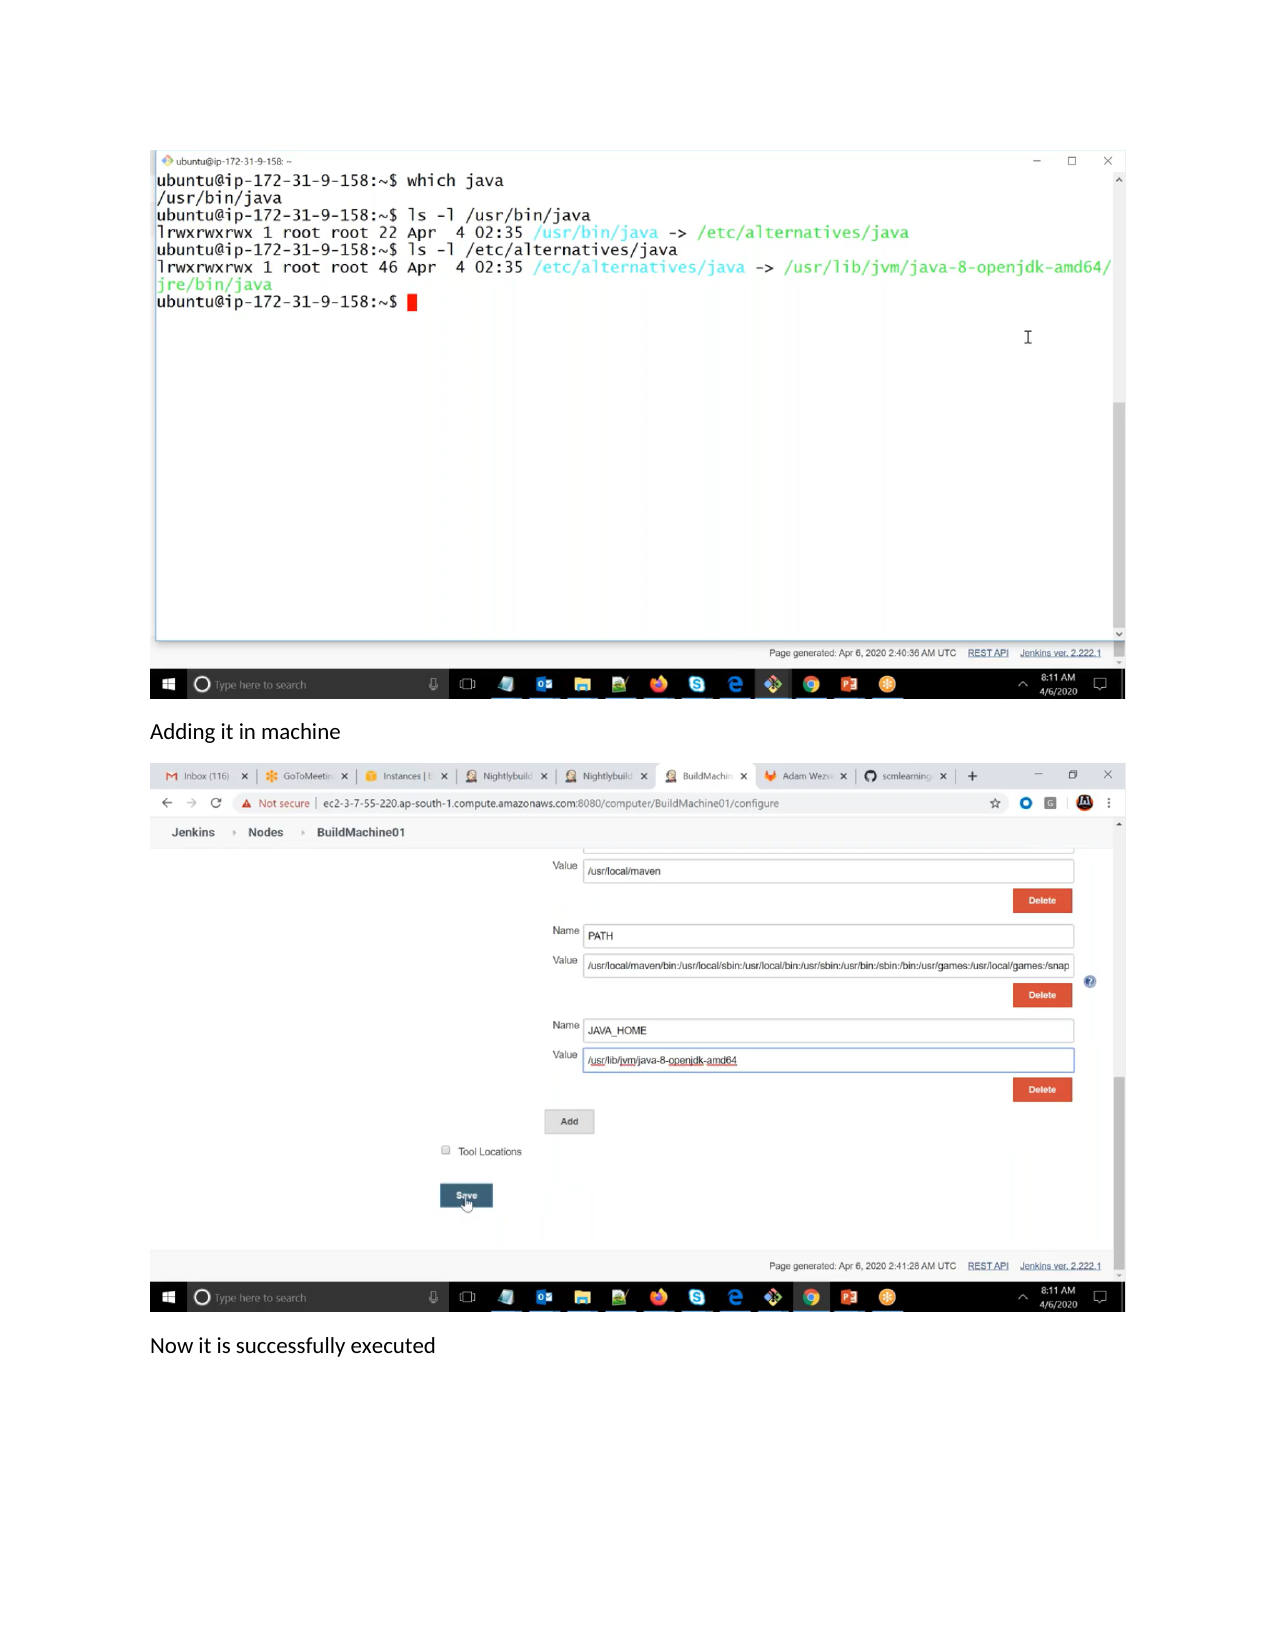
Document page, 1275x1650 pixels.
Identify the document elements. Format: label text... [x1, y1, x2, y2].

picture [150, 150, 1125, 699]
text Now it is successfully executed [150, 1331, 1125, 1359]
picture [150, 763, 1125, 1312]
text Adding it in machine [150, 717, 1125, 745]
